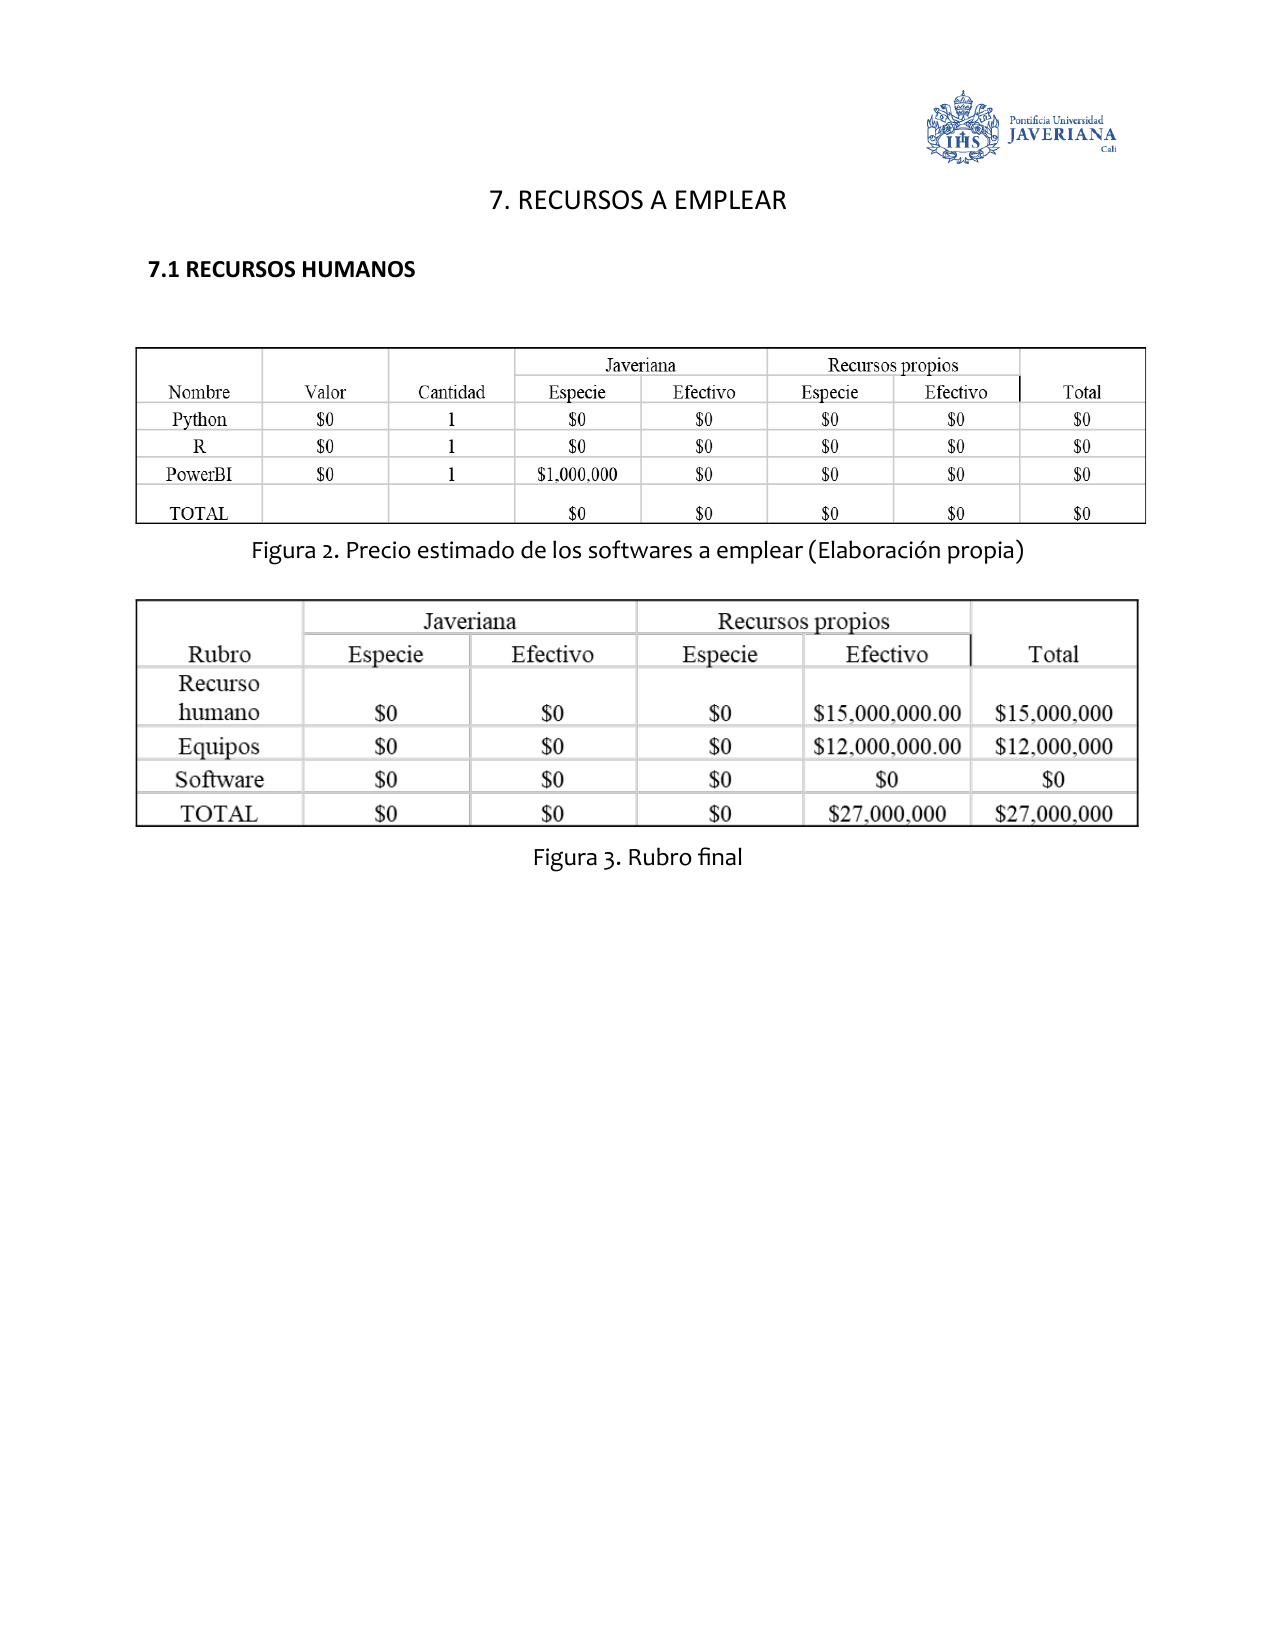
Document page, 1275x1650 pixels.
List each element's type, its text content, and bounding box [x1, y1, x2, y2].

text Figura 2. Precio estimado de los softwares a emplear (Elaboración propia) [135, 536, 1139, 566]
picture [135, 596, 1140, 842]
text Figura 3. Rubro final [135, 842, 1139, 873]
text 7.1 RECURSOS HUMANOS [148, 253, 1139, 283]
subtitle RECURSOS A EMPLEAR [489, 181, 1139, 217]
picture [917, 78, 1125, 175]
picture [135, 344, 1147, 536]
